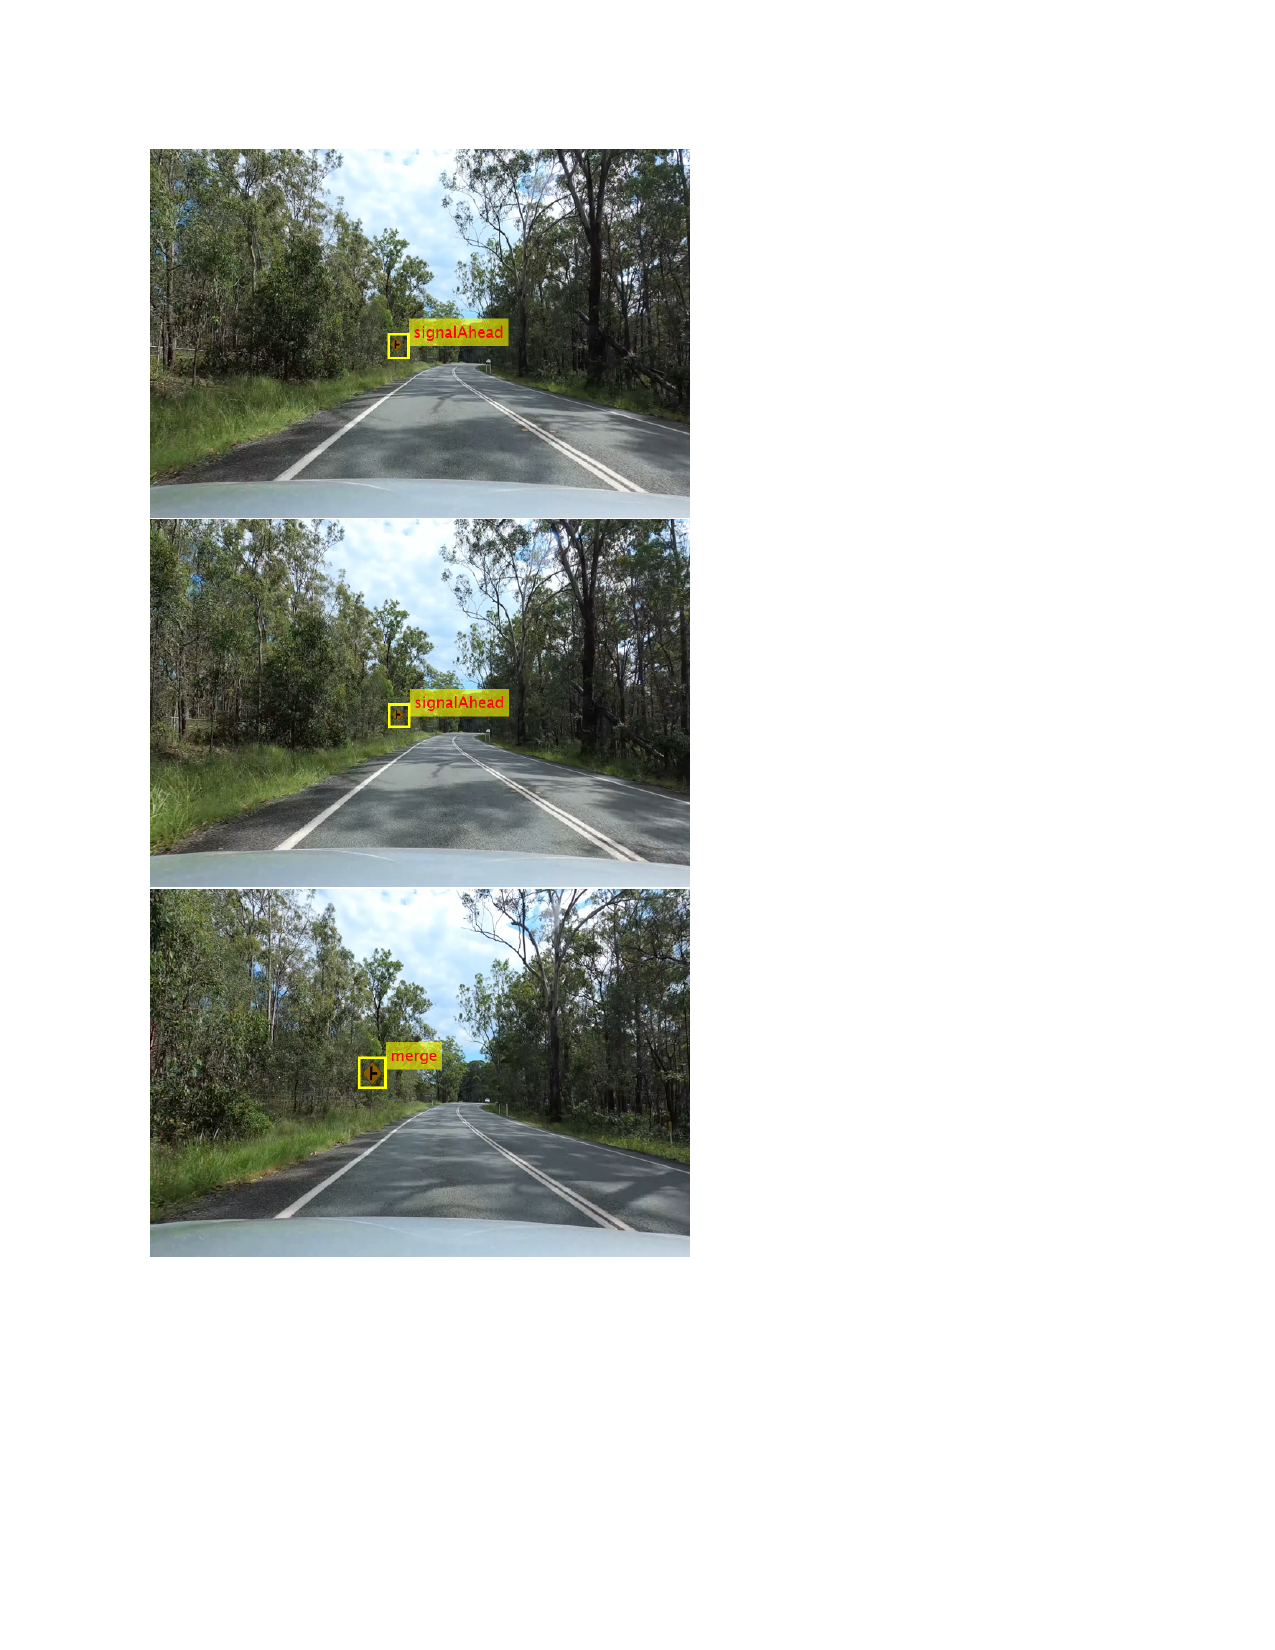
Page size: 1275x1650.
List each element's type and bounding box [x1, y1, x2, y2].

picture [150, 889, 690, 1257]
picture [150, 519, 690, 887]
picture [150, 149, 690, 518]
